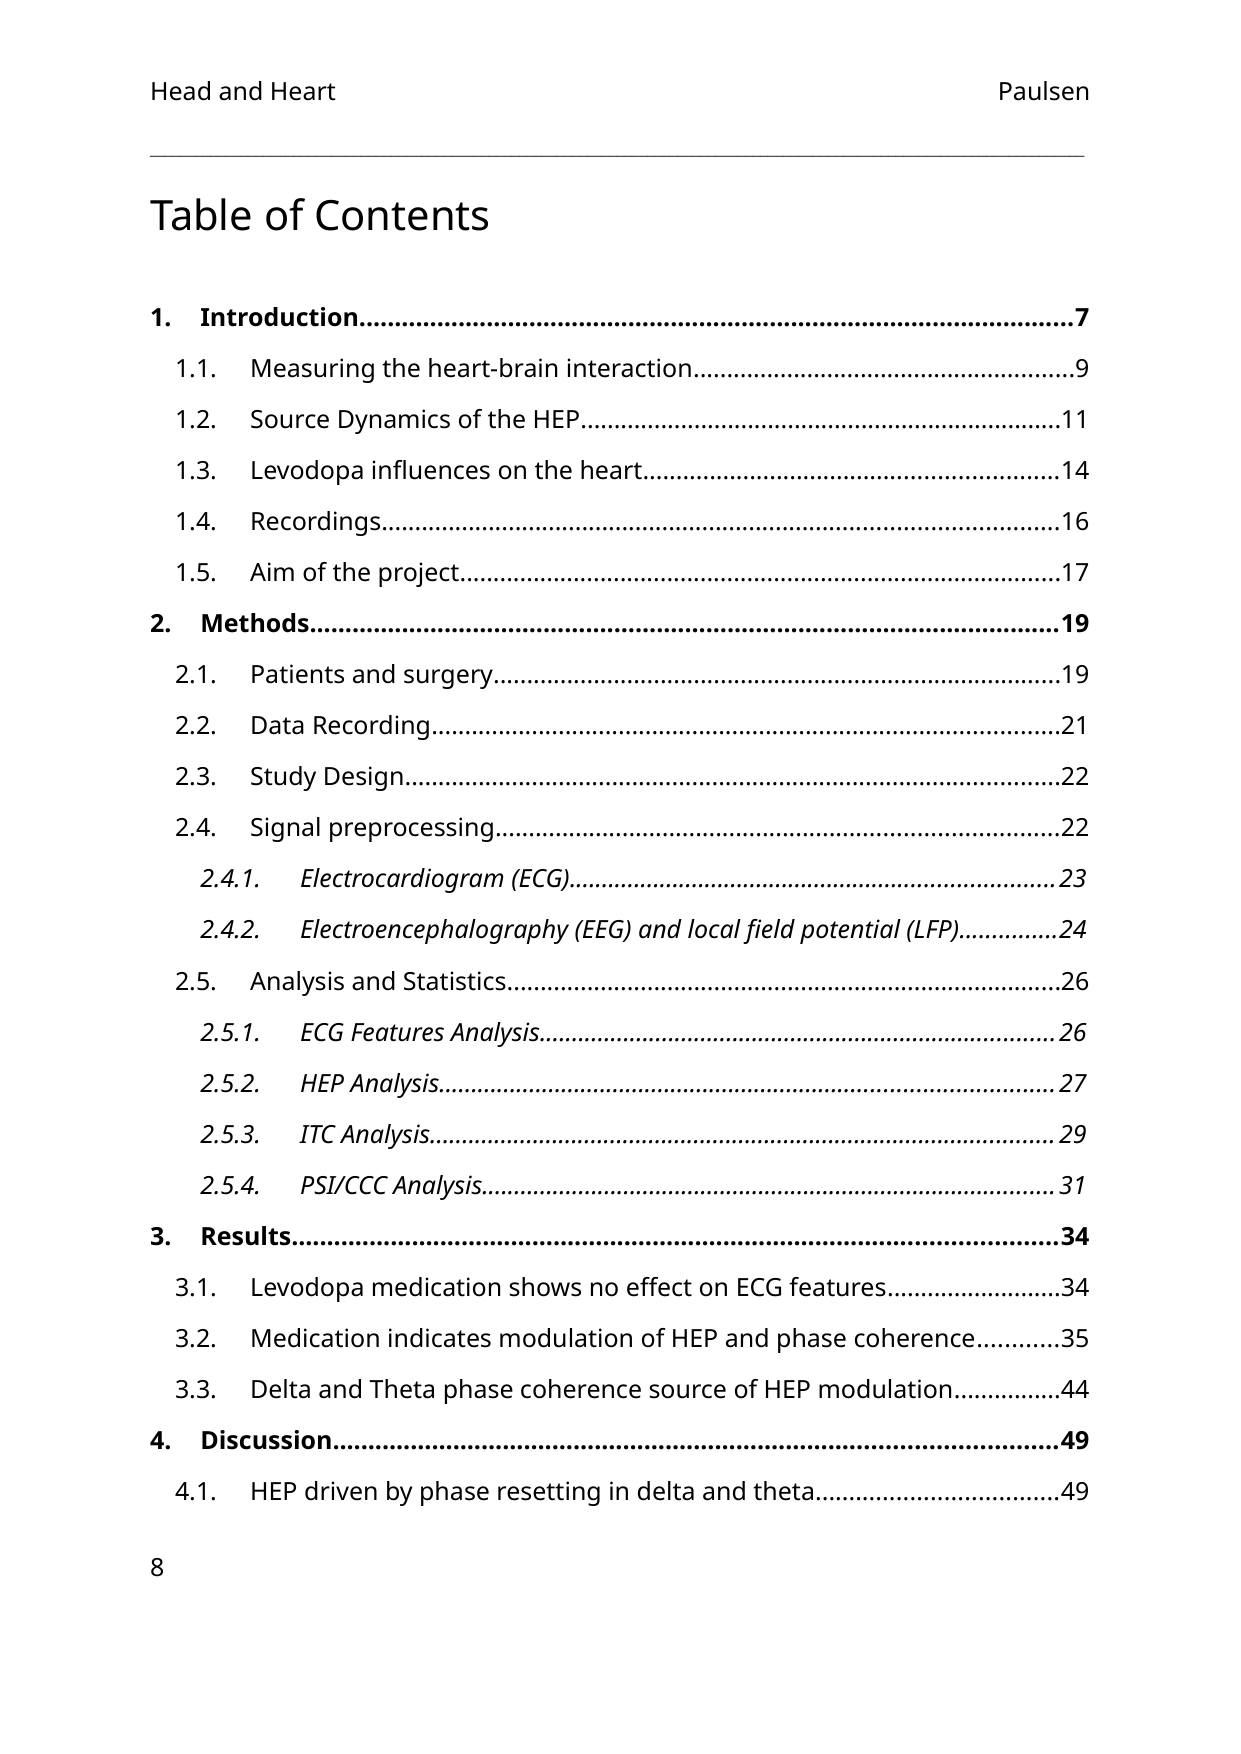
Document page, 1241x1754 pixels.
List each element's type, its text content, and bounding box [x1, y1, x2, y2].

text 2.4. Signal preprocessing 22 [175, 810, 1090, 844]
text 2.2. Data Recording 21 [175, 708, 1090, 742]
text 2.4.2. Electroencephalography (EEG) and local field potential (LFP) 24 [200, 912, 1090, 946]
text 3. Results 34 [150, 1218, 1090, 1252]
text 1.5. Aim of the project 17 [175, 555, 1090, 589]
text 2.5.4. PSI/CCC Analysis 31 [200, 1167, 1090, 1201]
text 1.4. Recordings 16 [175, 504, 1090, 538]
text 4.1. HEP driven by phase resetting in delta and theta 49 [175, 1473, 1090, 1508]
text 2.1. Patients and surgery 19 [175, 657, 1090, 691]
text 3.1. Levodopa medication shows no effect on ECG features 34 [175, 1269, 1090, 1303]
text 2.5.3. ITC Analysis 29 [200, 1116, 1090, 1150]
text 2.5. Analysis and Statistics 26 [175, 963, 1090, 997]
text 2. Methods 19 [150, 606, 1090, 640]
text 1.3. Levodopa influences on the heart 14 [175, 453, 1090, 487]
text 2.5.1. ECG Features Analysis 26 [200, 1014, 1090, 1048]
text 2.4.1. Electrocardiogram (ECG) 23 [200, 861, 1090, 895]
text 1.1. Measuring the heart-brain interaction 9 [175, 351, 1090, 385]
text 3.2. Medication indicates modulation of HEP and phase coherence 35 [175, 1320, 1090, 1354]
text Table of Contents [150, 186, 1090, 243]
text 1.2. Source Dynamics of the HEP 11 [175, 402, 1090, 436]
text 4. Discussion 49 [150, 1422, 1090, 1457]
text 1. Introduction 7 [150, 299, 1090, 334]
text 2.3. Study Design 22 [175, 759, 1090, 793]
text 3.3. Delta and Theta phase coherence source of HEP modulation 44 [175, 1371, 1090, 1406]
text 2.5.2. HEP Analysis 27 [200, 1065, 1090, 1099]
